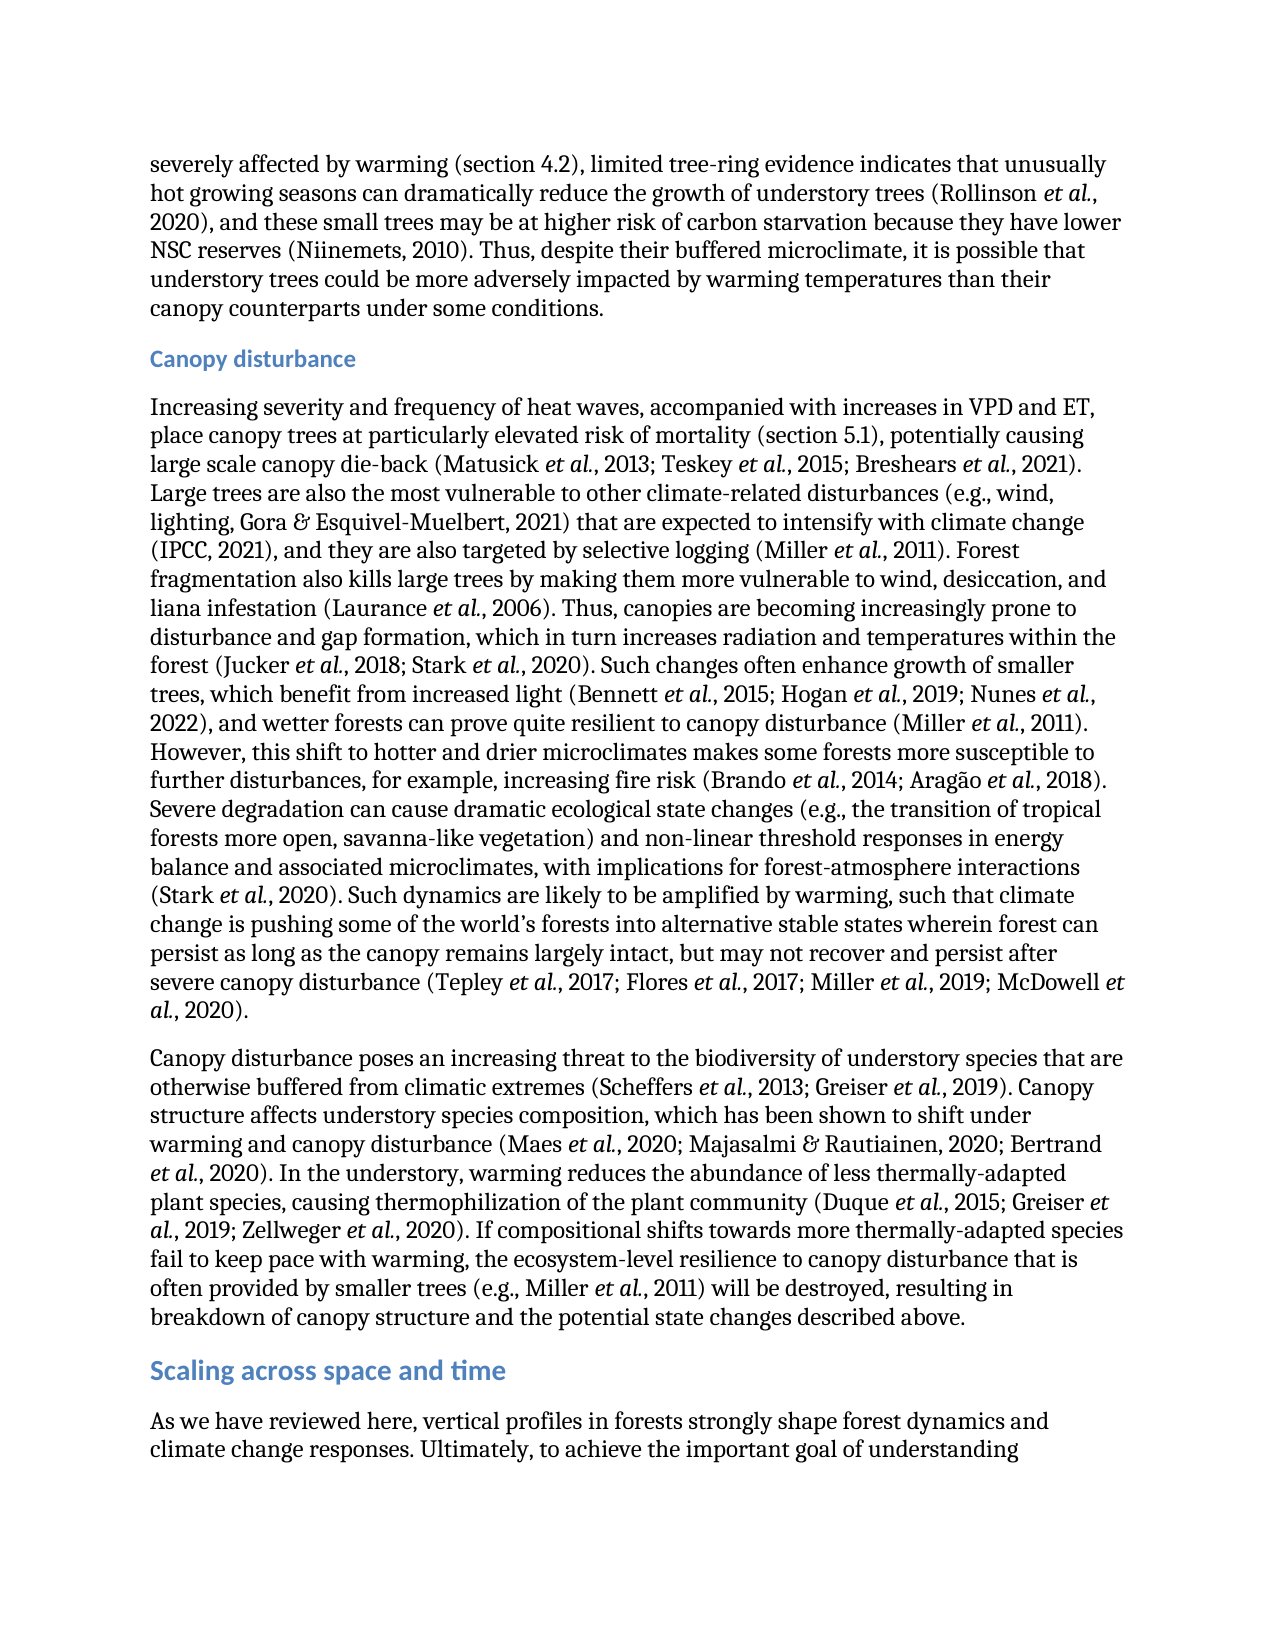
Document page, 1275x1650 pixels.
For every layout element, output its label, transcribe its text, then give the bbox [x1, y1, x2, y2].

subtitle Scaling across space and time [150, 1352, 1125, 1388]
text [150, 150, 1125, 322]
text Increasing severity and frequency of heat waves, accompanied with increases in VPD and ET, place canopy trees at particularly elevated risk of mortality (section 5.1), potentially causing large scale canopy die-back (Matusick et al., 2013; Teskey et al., 2015; Breshears et al., 2021). Large trees are also the most vulnerable to other climate-related disturbances (e.g., wind, lighting, Gora & Esquivel-Muelbert, 2021) that are expected to intensify with climate change (IPCC, 2021), and they are also targeted by selective logging (Miller et al., 2011). Forest fragmentation also kills large trees by making them more vulnerable to wind, desiccation, and liana infestation (Laurance et al., 2006). Thus, canopies are becoming increasingly prone to disturbance and gap formation, which in turn increases radiation and temperatures within the forest (Jucker et al., 2018; Stark et al., 2020). Such changes often enhance growth of smaller trees, which benefit from increased light (Bennett et al., 2015; Hogan et al., 2019; Nunes et al., 2022), and wetter forests can prove quite resilient to canopy disturbance (Miller et al., 2011). However, this shift to hotter and drier microclimates makes some forests more susceptible to further disturbances, for example, increasing fire risk (Brando et al., 2014; Aragão et al., 2018). Severe degradation can cause dramatic ecological state changes (e.g., the transition of tropical forests more open, savanna-like vegetation) and non-linear threshold responses in energy balance and associated microclimates, with implications for forest-atmosphere interactions (Stark et al., 2020). Such dynamics are likely to be amplified by warming, such that climate change is pushing some of the world’s forests into alternative stable states wherein forest can persist as long as the canopy remains largely intact, but may not recover and persist after severe canopy disturbance (Tepley et al., 2017; Flores et al., 2017; Miller et al., 2019; McDowell et al., 2020). [150, 393, 1125, 1025]
subtitle Canopy disturbance [150, 343, 1125, 374]
text Canopy disturbance poses an increasing threat to the biodiversity of understory species that are otherwise buffered from climatic extremes (Scheffers et al., 2013; Greiser et al., 2019). Canopy structure affects understory species composition, which has been shown to shift under warming and canopy disturbance (Maes et al., 2020; Majasalmi & Rautiainen, 2020; Bertrand et al., 2020). In the understory, warming reduces the abundance of less thermally-adapted plant species, causing thermophilization of the plant community (Duque et al., 2015; Greiser et al., 2019; Zellweger et al., 2020). If compositional shifts towards more thermally-adapted species fail to keep pace with warming, the ecosystem-level resilience to canopy disturbance that is often provided by smaller trees (e.g., Miller et al., 2011) will be destroyed, resulting in breakdown of canopy structure and the potential state changes described above. [150, 1044, 1125, 1331]
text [150, 1407, 1125, 1464]
